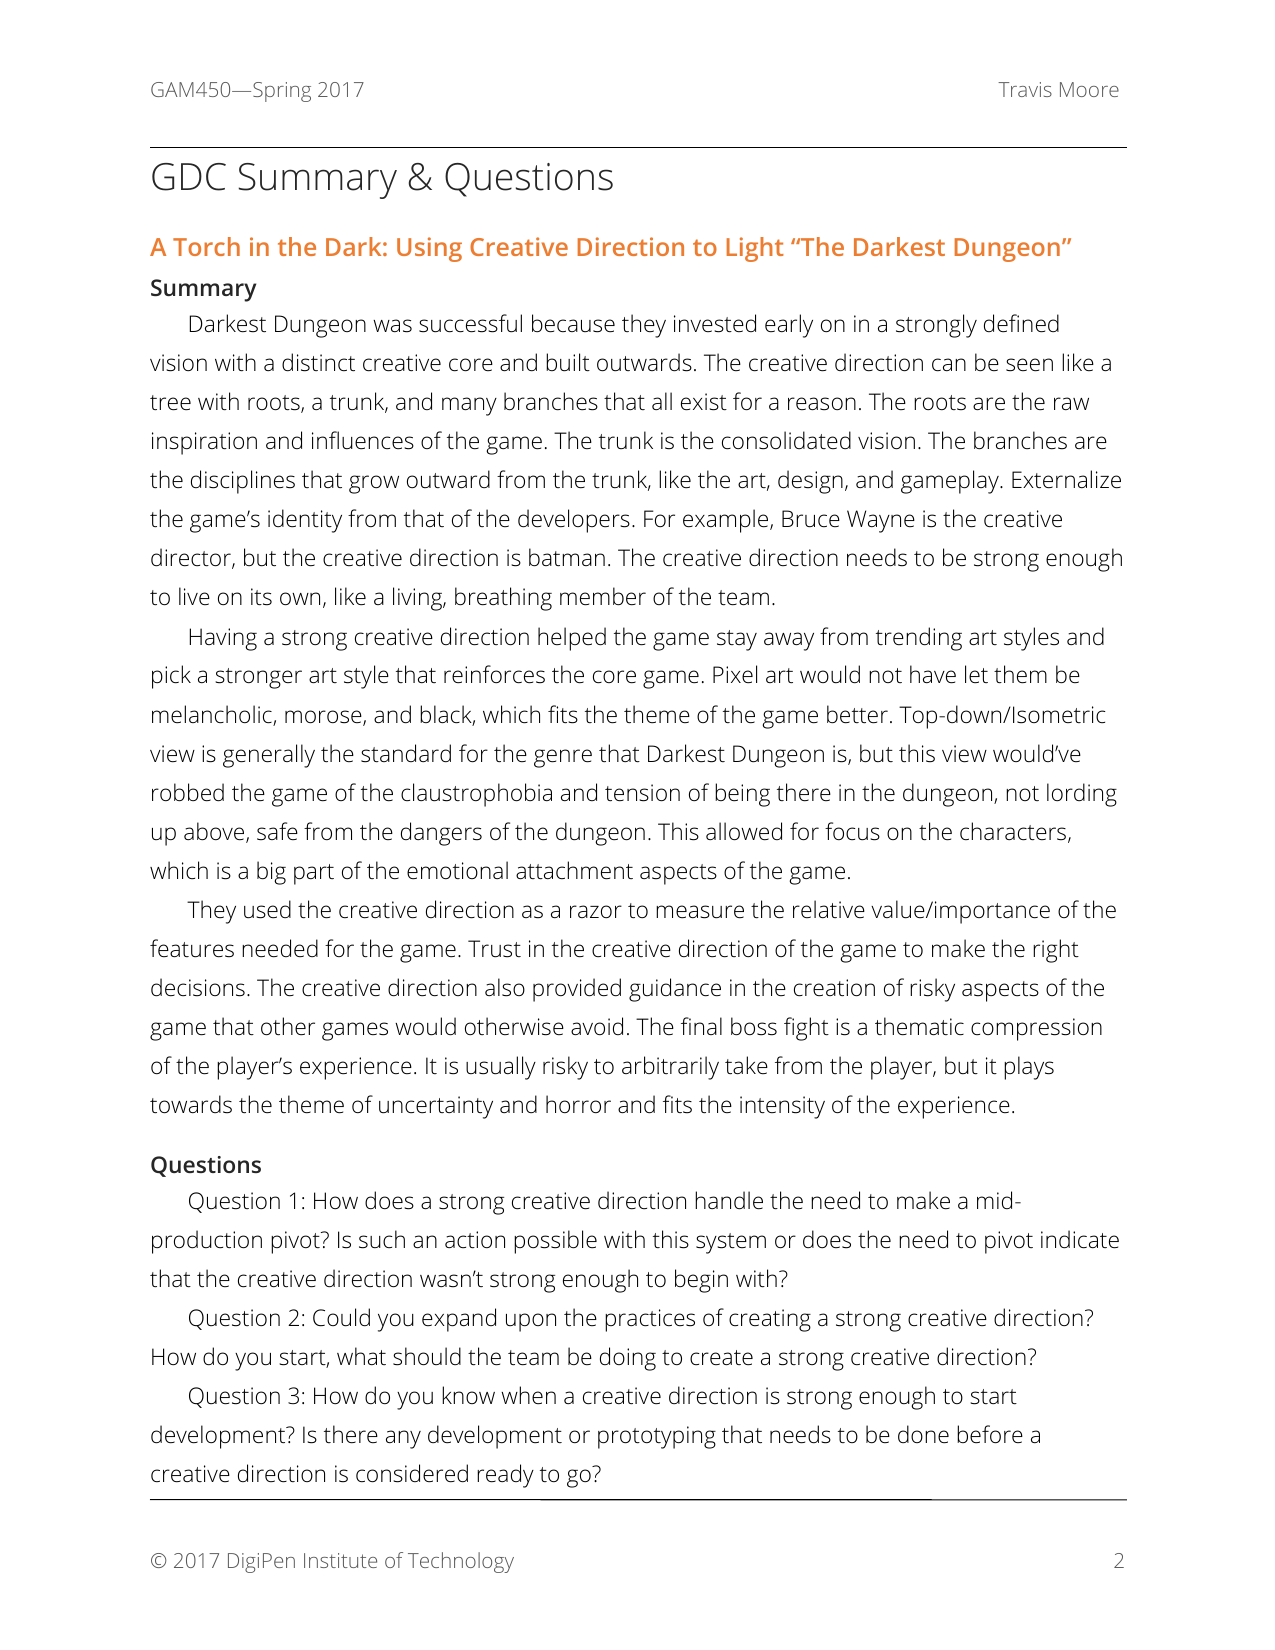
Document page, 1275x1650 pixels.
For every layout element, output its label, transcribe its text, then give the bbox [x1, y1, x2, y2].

text They used the creative direction as a razor to measure the relative value/importance of the features needed for the game. Trust in the creative direction of the game to make the right decisions. The creative direction also provided guidance in the creation of risky aspects of the game that other games would otherwise avoid. The final boss fight is a thematic compression of the player’s experience. It is usually risky to arbitrarily take from the player, but it plays towards the theme of uncertainty and horror and fits the intensity of the experience. [150, 894, 1125, 1120]
text Question 2: Could you expand upon the practices of creating a strong creative direction? How do you start, what should the team be doing to create a strong creative direction? [150, 1302, 1125, 1372]
text GDC Summary & Questions [150, 150, 1125, 201]
text Question 3: How do you know when a creative direction is strong enough to start development? Is there any development or prototyping that needs to be done before a creative direction is considered ready to go? [150, 1380, 1125, 1490]
text Having a strong creative direction helped the game stay away from trending art styles and pick a stronger art style that reinforces the core game. Pixel art would not have let them be melancholic, morose, and black, which fits the theme of the game better. Top-down/Isometric view is generally the standard for the genre that Darkest Dungeon is, but this view would’ve robbed the game of the claustrophobia and tension of being there in the dungeon, not lording up above, safe from the dangers of the dungeon. This allowed for focus on the characters, which is a big part of the emotional attachment aspects of the game. [150, 620, 1125, 886]
text Question 1: How does a strong creative direction handle the need to make a mid-production pivot? Is such an action possible with this system or does the need to pivot indicate that the creative direction wasn’t strong enough to begin with? [150, 1185, 1125, 1294]
text Darkest Dungeon was successful because they invested early on in a strongly defined vision with a distinct creative core and built outwards. The creative direction can be seen like a tree with roots, a trunk, and many branches that all exist for a reason. The roots are the raw inspiration and influences of the game. The trunk is the consolidated vision. The branches are the disciplines that grow outward from the trunk, like the art, design, and gameplay. Externalize the game’s identity from that of the developers. For example, Bruce Wayne is the creative director, but the creative direction is batman. The creative direction needs to be strong enough to live on its own, like a living, breathing member of the team. [150, 308, 1125, 613]
text Summary [150, 272, 1125, 303]
text Questions [150, 1149, 1125, 1180]
text A Torch in the Dark: Using Creative Direction to Light “The Darkest Dungeon” [150, 229, 1125, 263]
